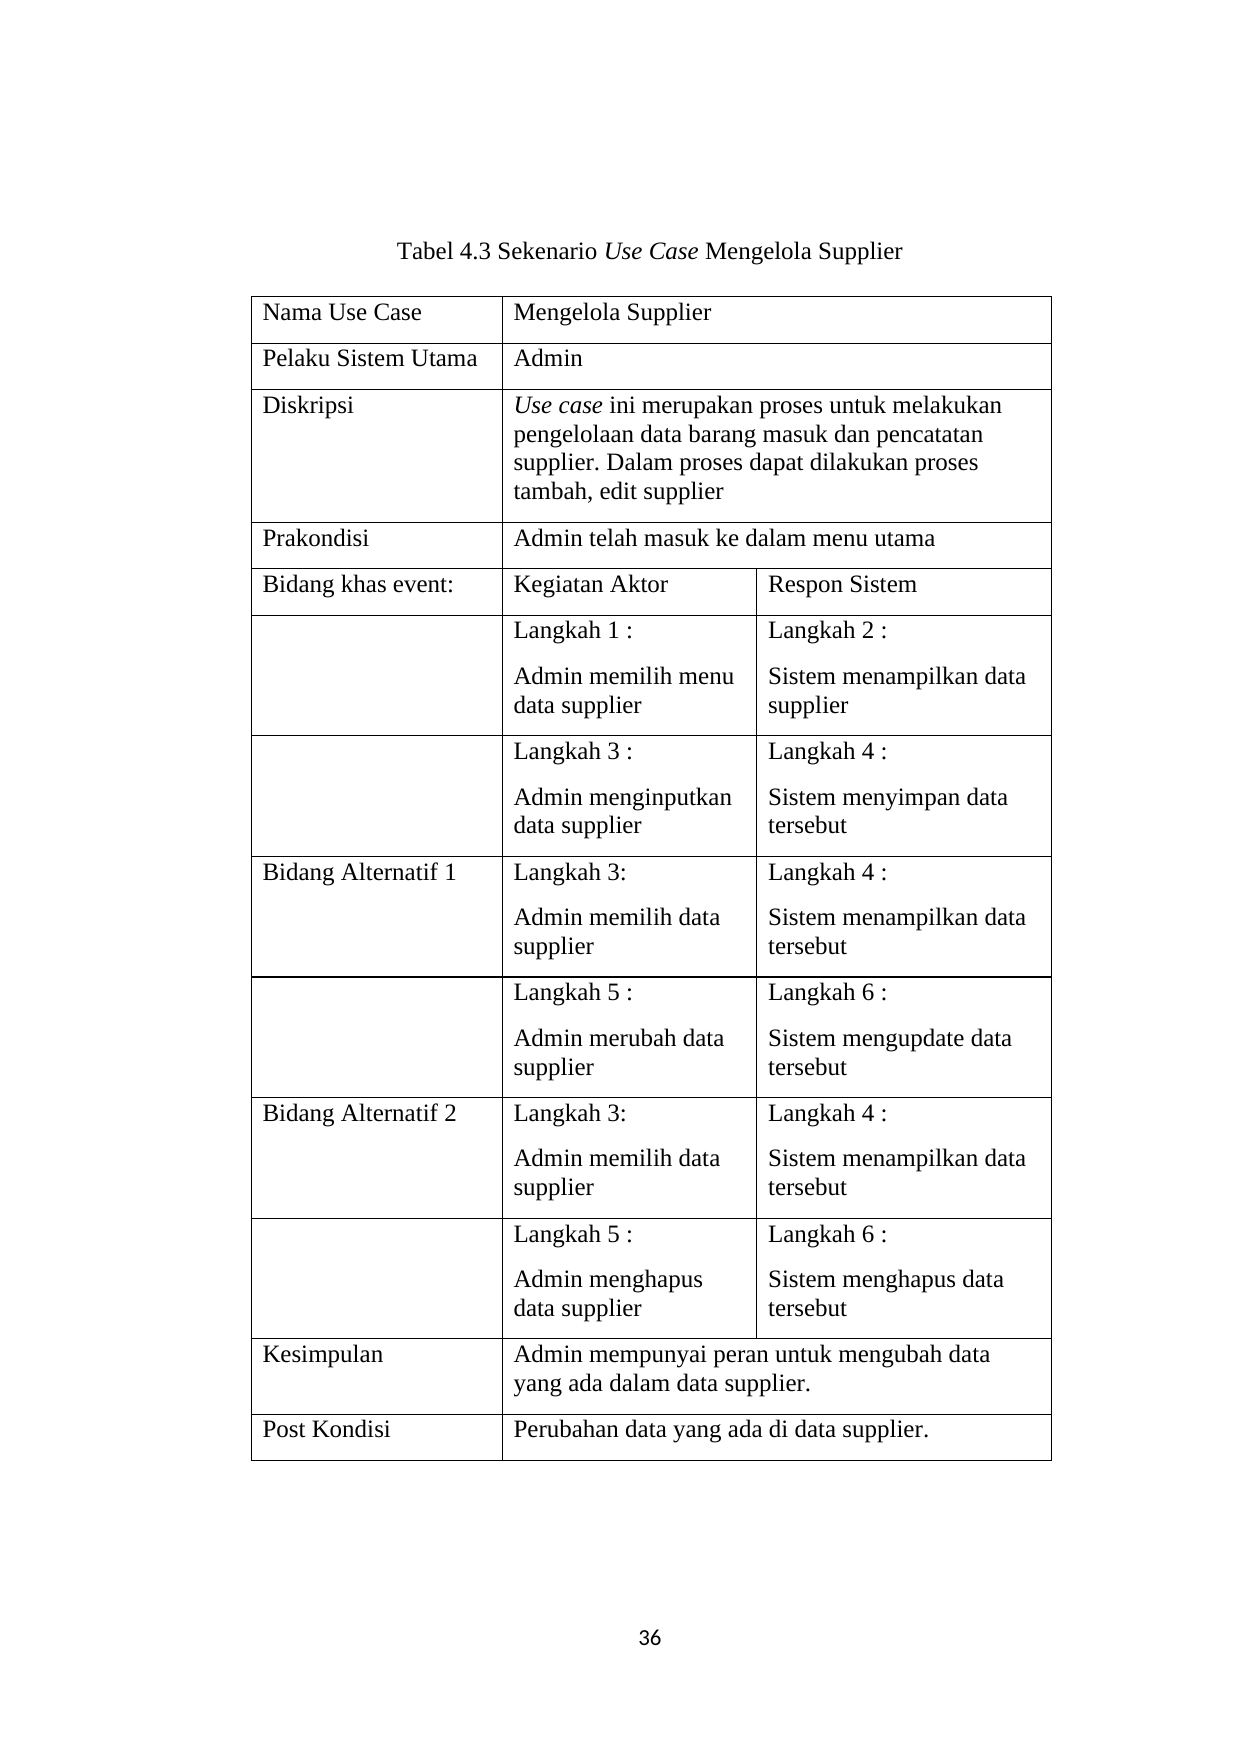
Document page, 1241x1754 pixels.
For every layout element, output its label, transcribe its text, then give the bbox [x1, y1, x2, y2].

table_cell [252, 736, 502, 856]
table_cell Langkah 4 : Sistem menampilkan data tersebut [757, 857, 1051, 976]
table_cell Post Kondisi [252, 1415, 502, 1460]
table_cell Kesimpulan [252, 1339, 502, 1413]
table_cell Langkah 4 : Sistem menampilkan data tersebut [757, 1098, 1051, 1218]
table_cell Langkah 6 : Sistem menghapus data tersebut [757, 1219, 1051, 1338]
table_cell Prakondisi [252, 523, 502, 568]
table_cell Bidang Alternatif 1 [252, 857, 502, 976]
table_cell Langkah 6 : Sistem mengupdate data tersebut [757, 978, 1051, 1097]
table_cell Langkah 1 : Admin memilih menu data supplier [503, 616, 756, 735]
table_cell Langkah 5 : Admin merubah data supplier [503, 978, 756, 1097]
table_cell Perubahan data yang ada di data supplier. [503, 1415, 1051, 1460]
table_cell Admin telah masuk ke dalam menu utama [503, 523, 1051, 568]
table_cell Bidang Alternatif 2 [252, 1098, 502, 1218]
table_cell Respon Sistem [757, 569, 1051, 614]
table_header Nama Use Case [252, 297, 502, 342]
table_cell Langkah 5 : Admin menghapus data supplier [503, 1219, 756, 1338]
table_cell Admin [503, 344, 1051, 389]
table_cell [252, 978, 502, 1097]
table_cell [252, 1219, 502, 1338]
table_cell Admin mempunyai peran untuk mengubah data yang ada dalam data supplier. [503, 1339, 1051, 1413]
table_header Mengelola Supplier [503, 297, 1051, 342]
table_cell [252, 616, 502, 735]
table_cell Kegiatan Aktor [503, 569, 756, 614]
table_cell Bidang khas event: [252, 569, 502, 614]
table_cell Langkah 3 : Admin menginputkan data supplier [503, 736, 756, 856]
table_cell Diskripsi [252, 390, 502, 522]
table_cell Use case ini merupakan proses untuk melakukan pengelolaan data barang masuk dan pencatatan supplier. Dalam proses dapat dilakukan proses tambah, edit supplier [503, 390, 1051, 522]
table_cell Langkah 4 : Sistem menyimpan data tersebut [757, 736, 1051, 856]
table_cell Langkah 2 : Sistem menampilkan data supplier [757, 616, 1051, 735]
table_cell Langkah 3: Admin memilih data supplier [503, 1098, 756, 1218]
text Tabel 4.3 Sekenario Use Case Mengelola Supplier [236, 236, 1063, 265]
table_cell Langkah 3: Admin memilih data supplier [503, 857, 756, 976]
table_cell Pelaku Sistem Utama [252, 344, 502, 389]
